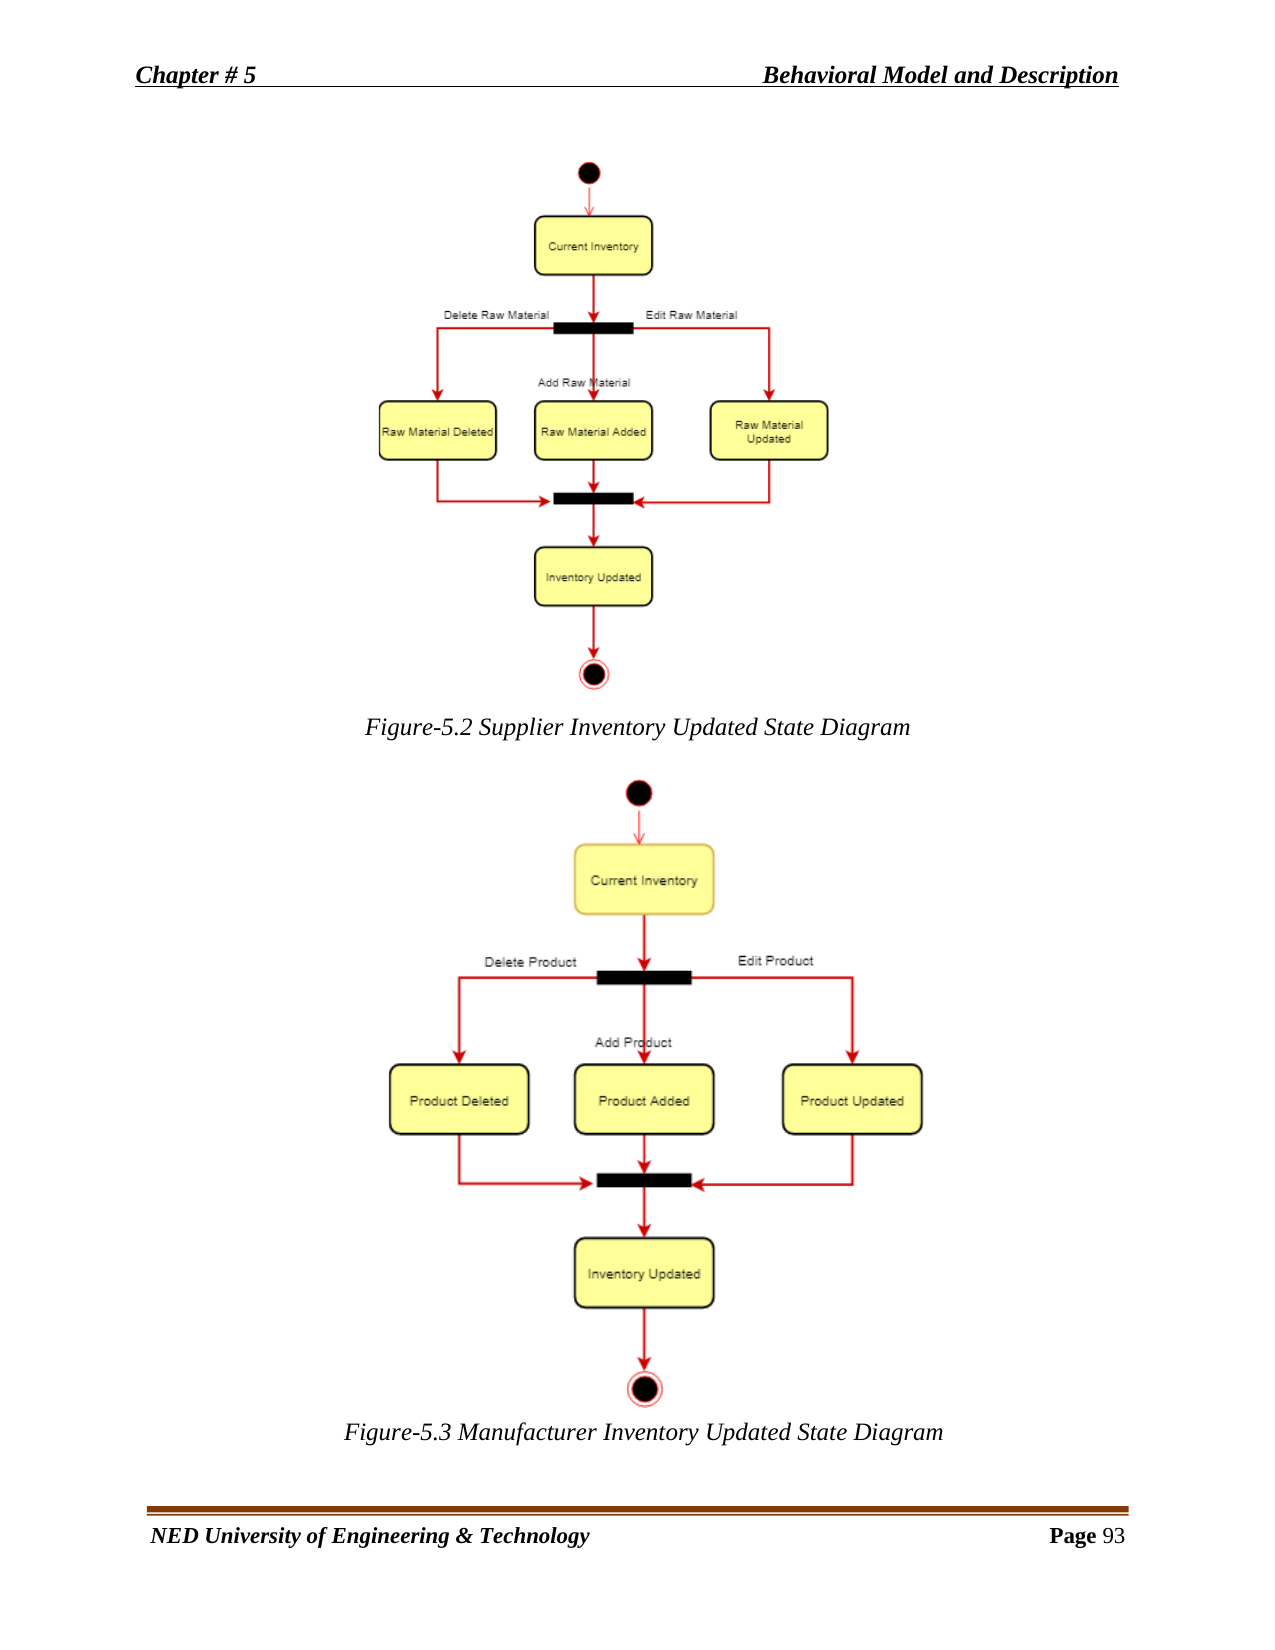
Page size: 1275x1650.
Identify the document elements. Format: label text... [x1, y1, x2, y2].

picture [378, 161, 829, 690]
text Figure-5.2 Supplier Inventory Updated State Diagram [255, 712, 1020, 741]
text Figure-5.3 Manufacturer Inventory Updated State Diagram [267, 1417, 1020, 1445]
picture [388, 779, 924, 1408]
